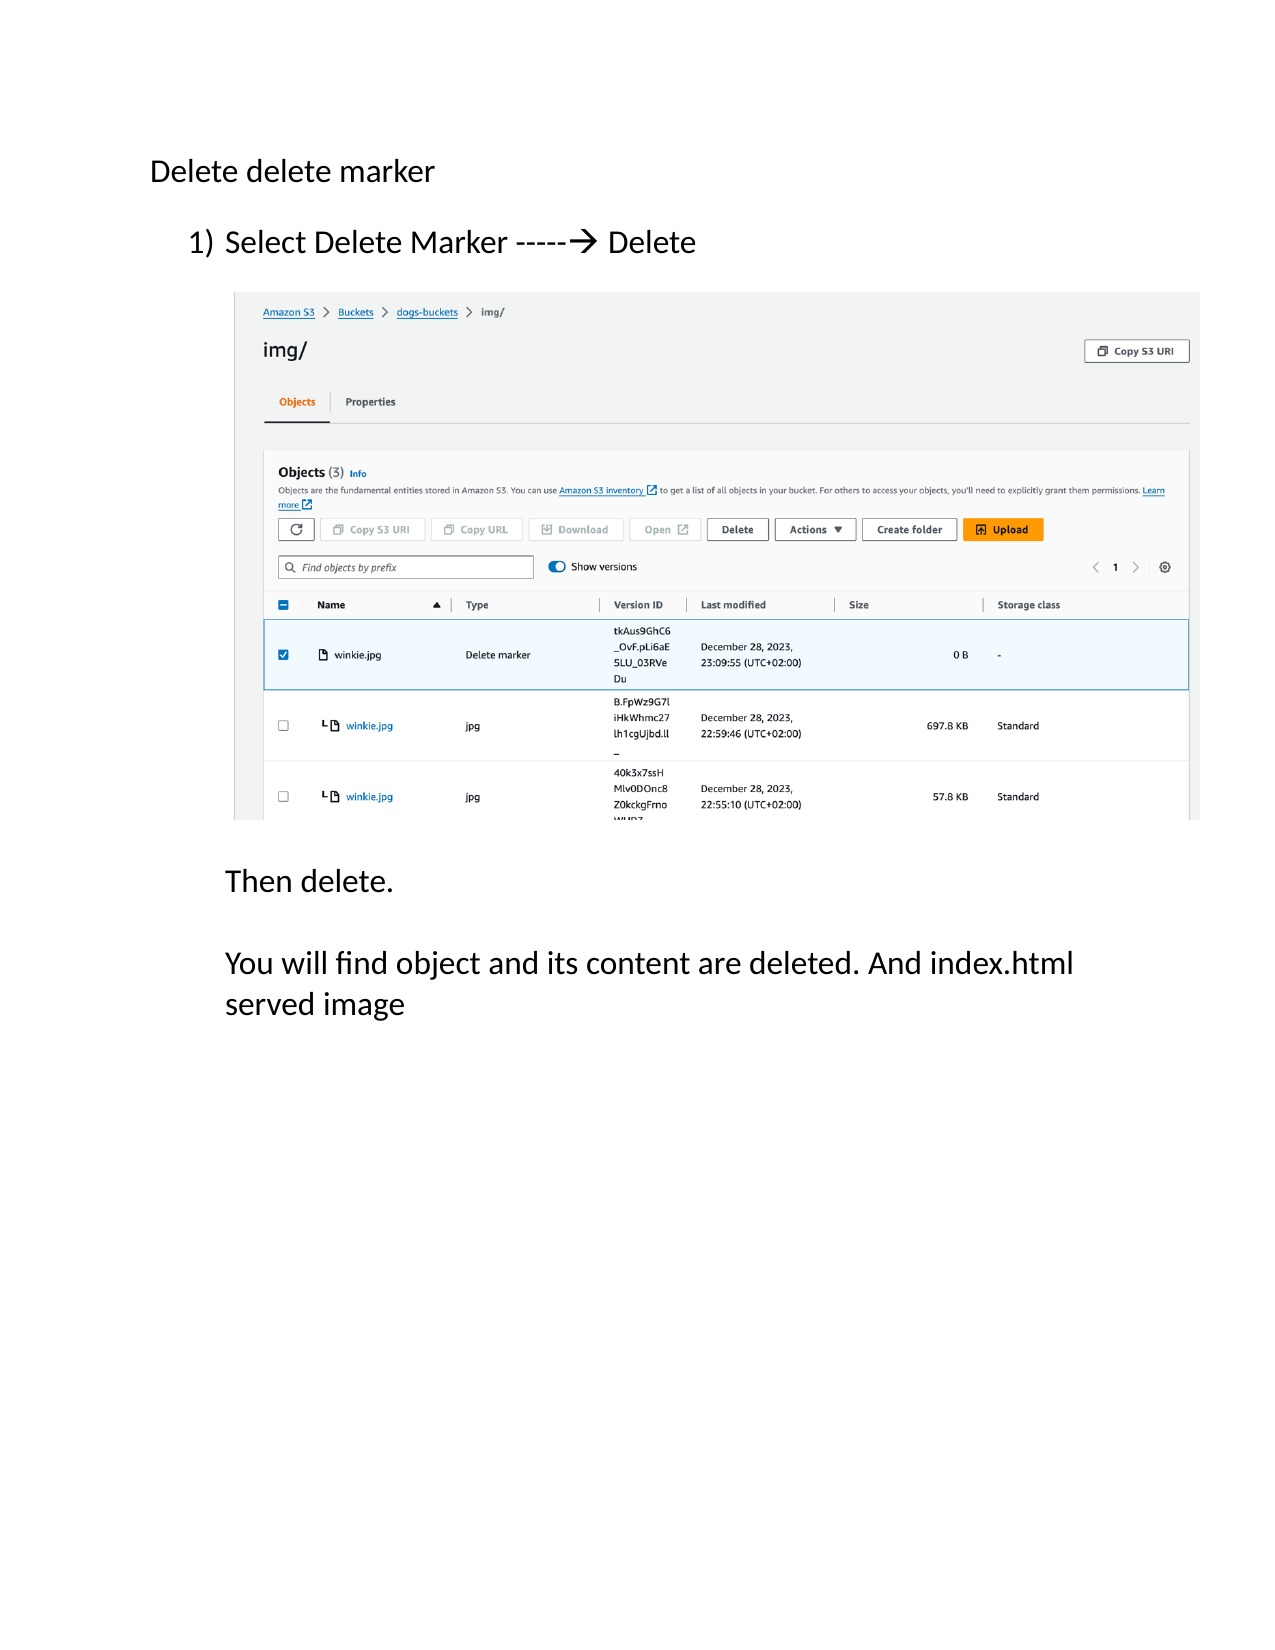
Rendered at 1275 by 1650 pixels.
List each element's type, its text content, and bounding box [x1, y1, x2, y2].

picture [225, 292, 1200, 820]
text Delete delete marker [150, 150, 1125, 191]
list Select Delete Marker ----- Delete [187, 221, 1125, 262]
text Then delete. [225, 861, 1125, 901]
text You will find object and its content are deleted. And index.html served image [225, 942, 1125, 1023]
